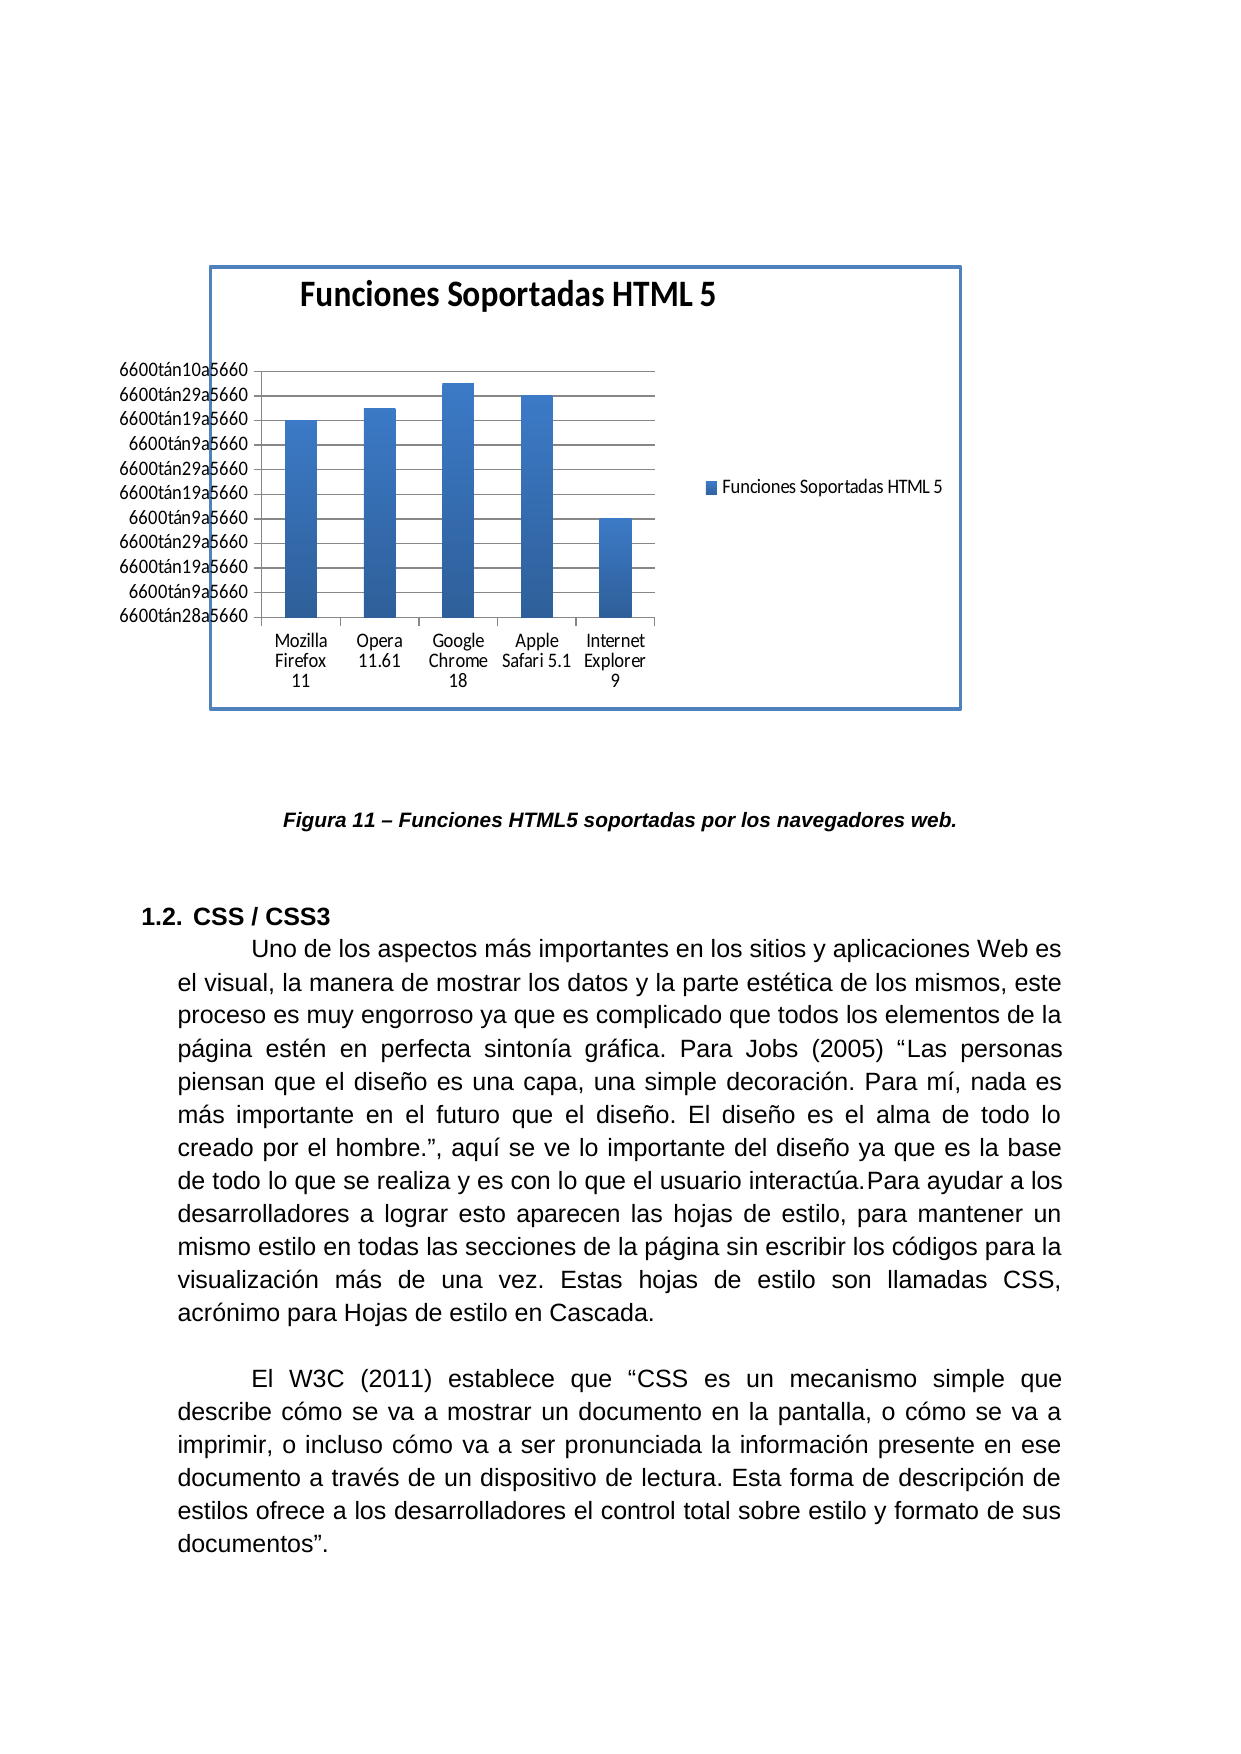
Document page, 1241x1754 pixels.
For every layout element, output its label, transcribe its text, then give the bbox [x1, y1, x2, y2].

text Uno de los aspectos más importantes en los sitios y aplicaciones Web es el visual, la manera de mostrar los datos y la parte estética de los mismos, este proceso es muy engorroso ya que es complicado que todos los elementos de la página estén en perfecta sintonía gráfica. Para Jobs (2005) “Las personas piensan que el diseño es una capa, una simple decoración. Para mí, nada es más importante en el futuro que el diseño. El diseño es el alma de todo lo creado por el hombre.”, aquí se ve lo importante del diseño ya que es la base de todo lo que se realiza y es con lo que el usuario interactúa.Para ayudar a los desarrolladores a lograr esto aparecen las hojas de estilo, para mantener un mismo estilo en todas las secciones de la página sin escribir los códigos para la visualización más de una vez. Estas hojas de estilo son llamadas CSS, acrónimo para Hojas de estilo en Cascada. [177, 934, 1063, 1326]
text Figura 11 – Funciones HTML5 soportadas por los navegadores web. [177, 808, 1063, 832]
text El W3C (2011) establece que “CSS es un mecanismo simple que describe cómo se va a mostrar un documento en la pantalla, o cómo se va a imprimir, o incluso cómo va a ser pronunciada la información presente en ese documento a través de un dispositivo de lectura. Esta forma de descripción de estilos ofrece a los desarrolladores el control total sobre estilo y formato de sus documentos”. [177, 1364, 1063, 1558]
list CSS / CSS3 [141, 901, 1063, 930]
